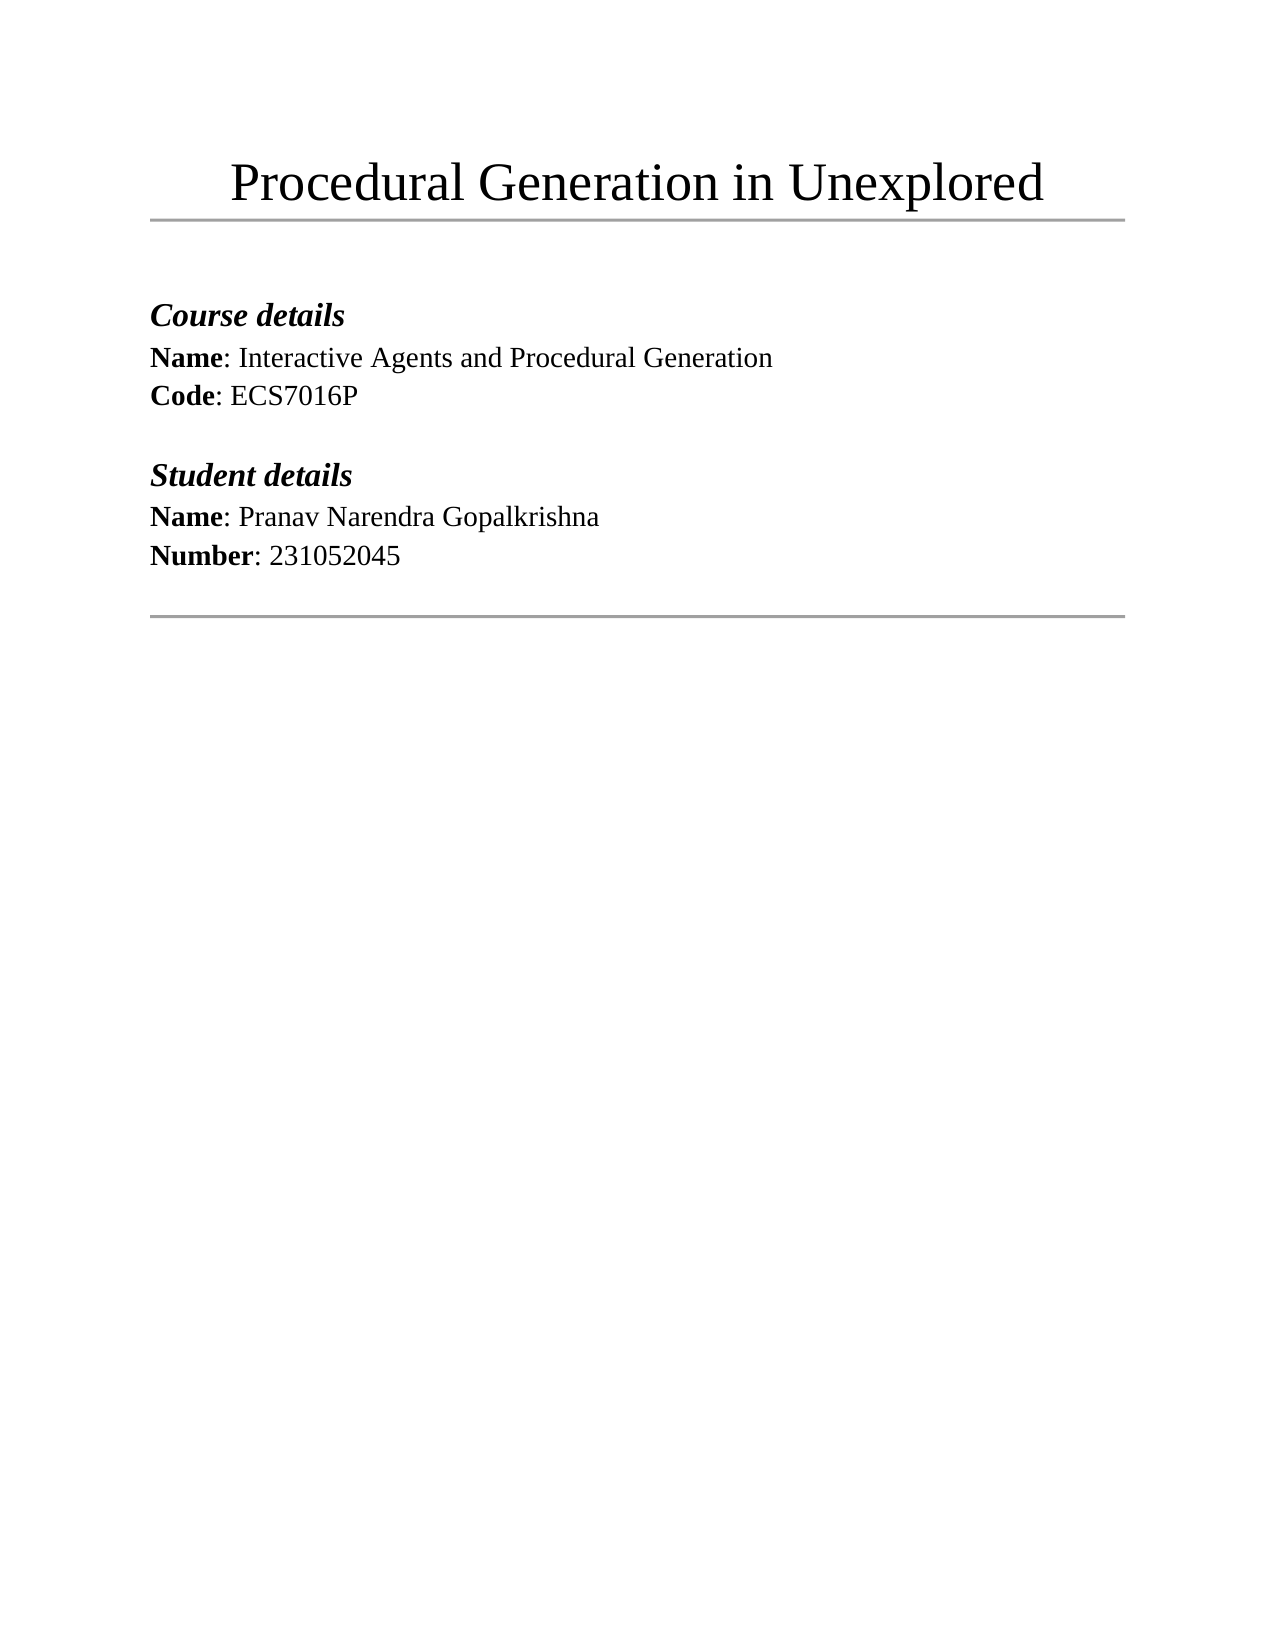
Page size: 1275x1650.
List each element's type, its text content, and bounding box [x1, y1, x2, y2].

text Student details [150, 455, 1125, 494]
text Name: Interactive Agents and Procedural Generation [150, 340, 1125, 373]
text Name: Pranav Narendra Gopalkrishna [150, 499, 1125, 533]
text Code: ECS7016P [150, 378, 1125, 412]
text Number: 231052045 [150, 538, 1125, 571]
title Procedural Generation in Unexplored [150, 150, 1125, 212]
text Course details [150, 296, 1125, 334]
